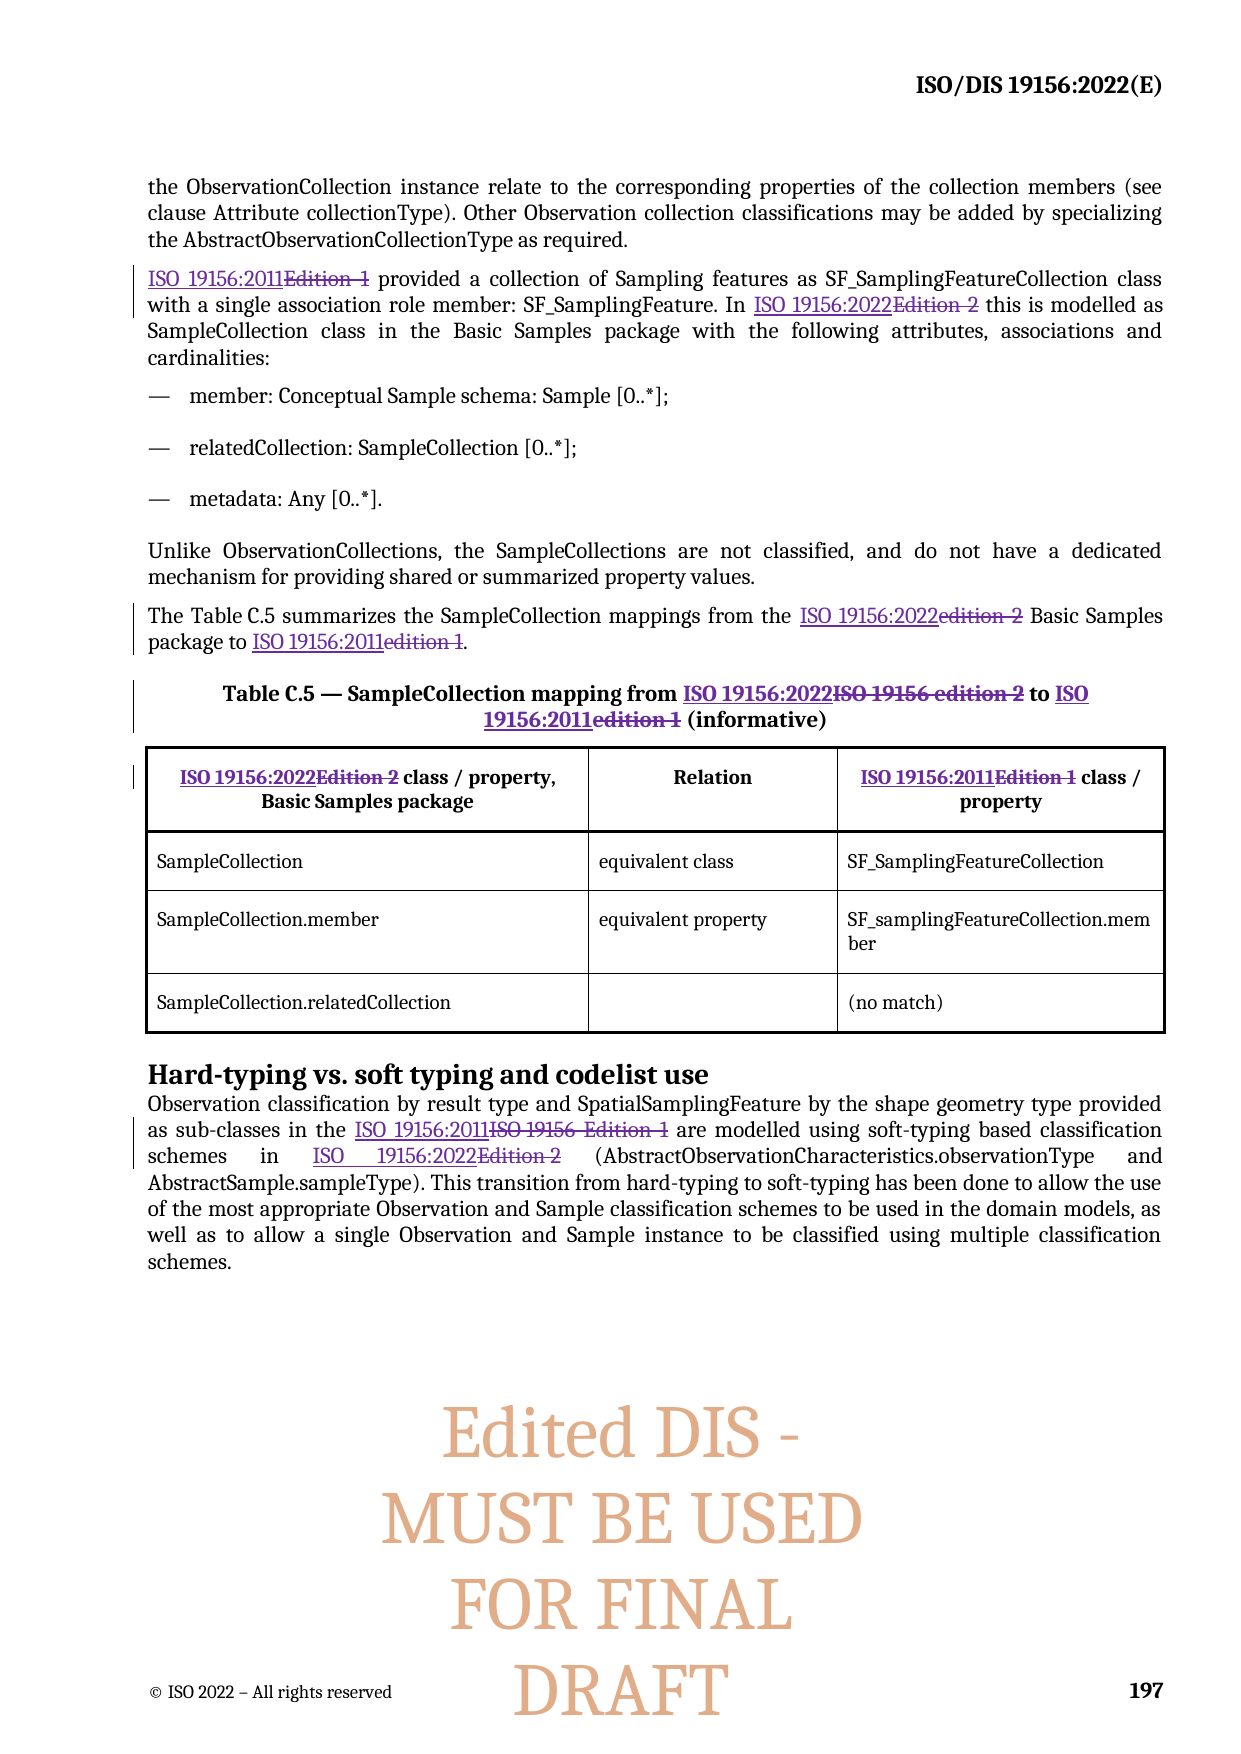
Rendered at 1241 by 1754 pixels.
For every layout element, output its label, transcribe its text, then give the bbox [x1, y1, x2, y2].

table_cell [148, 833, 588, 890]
list — metadata: Any [0..*]. [148, 486, 1163, 512]
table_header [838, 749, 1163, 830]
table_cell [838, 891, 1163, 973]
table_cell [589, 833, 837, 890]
title Table C.5 — SampleCollection mapping from to (informative) [148, 680, 1163, 733]
text Observation classification by result type and SpatialSamplingFeature by the shape geometry type provided as sub-classes in the are modelled using soft-typing based classification schemes in (AbstractObservationCharacteristics.observationType and AbstractSample.sampleType). This transition from hard-typing to soft-typing has been done to allow the use of the most appropriate Observation and Sample classification schemes to be used in the domain models, as well as to allow a single Observation and Sample instance to be classified using multiple classification schemes. [148, 1090, 1163, 1275]
text provided a collection of Sampling features as SF_SamplingFeatureCollection class with a single association role member: SF_SamplingFeature. In this is modelled as SampleCollection class in the Basic Samples package with the following attributes, associations and cardinalities: [148, 265, 1163, 371]
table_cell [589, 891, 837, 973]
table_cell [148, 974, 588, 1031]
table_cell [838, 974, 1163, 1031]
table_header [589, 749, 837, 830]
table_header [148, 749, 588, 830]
list — relatedCollection: SampleCollection [0..*]; [148, 435, 1163, 461]
text The Table C.5 summarizes the SampleCollection mappings from the Basic Samples package to . [148, 603, 1163, 655]
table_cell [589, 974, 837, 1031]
text Hard-typing vs. soft typing and codelist use [148, 1062, 1163, 1090]
list — member: Conceptual Sample schema: Sample [0..*]; [148, 383, 1163, 410]
text Unlike ObservationCollections, the SampleCollections are not classified, and do not have a dedicated mechanism for providing shared or summarized property values. [148, 537, 1163, 590]
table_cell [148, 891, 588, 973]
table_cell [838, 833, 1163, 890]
